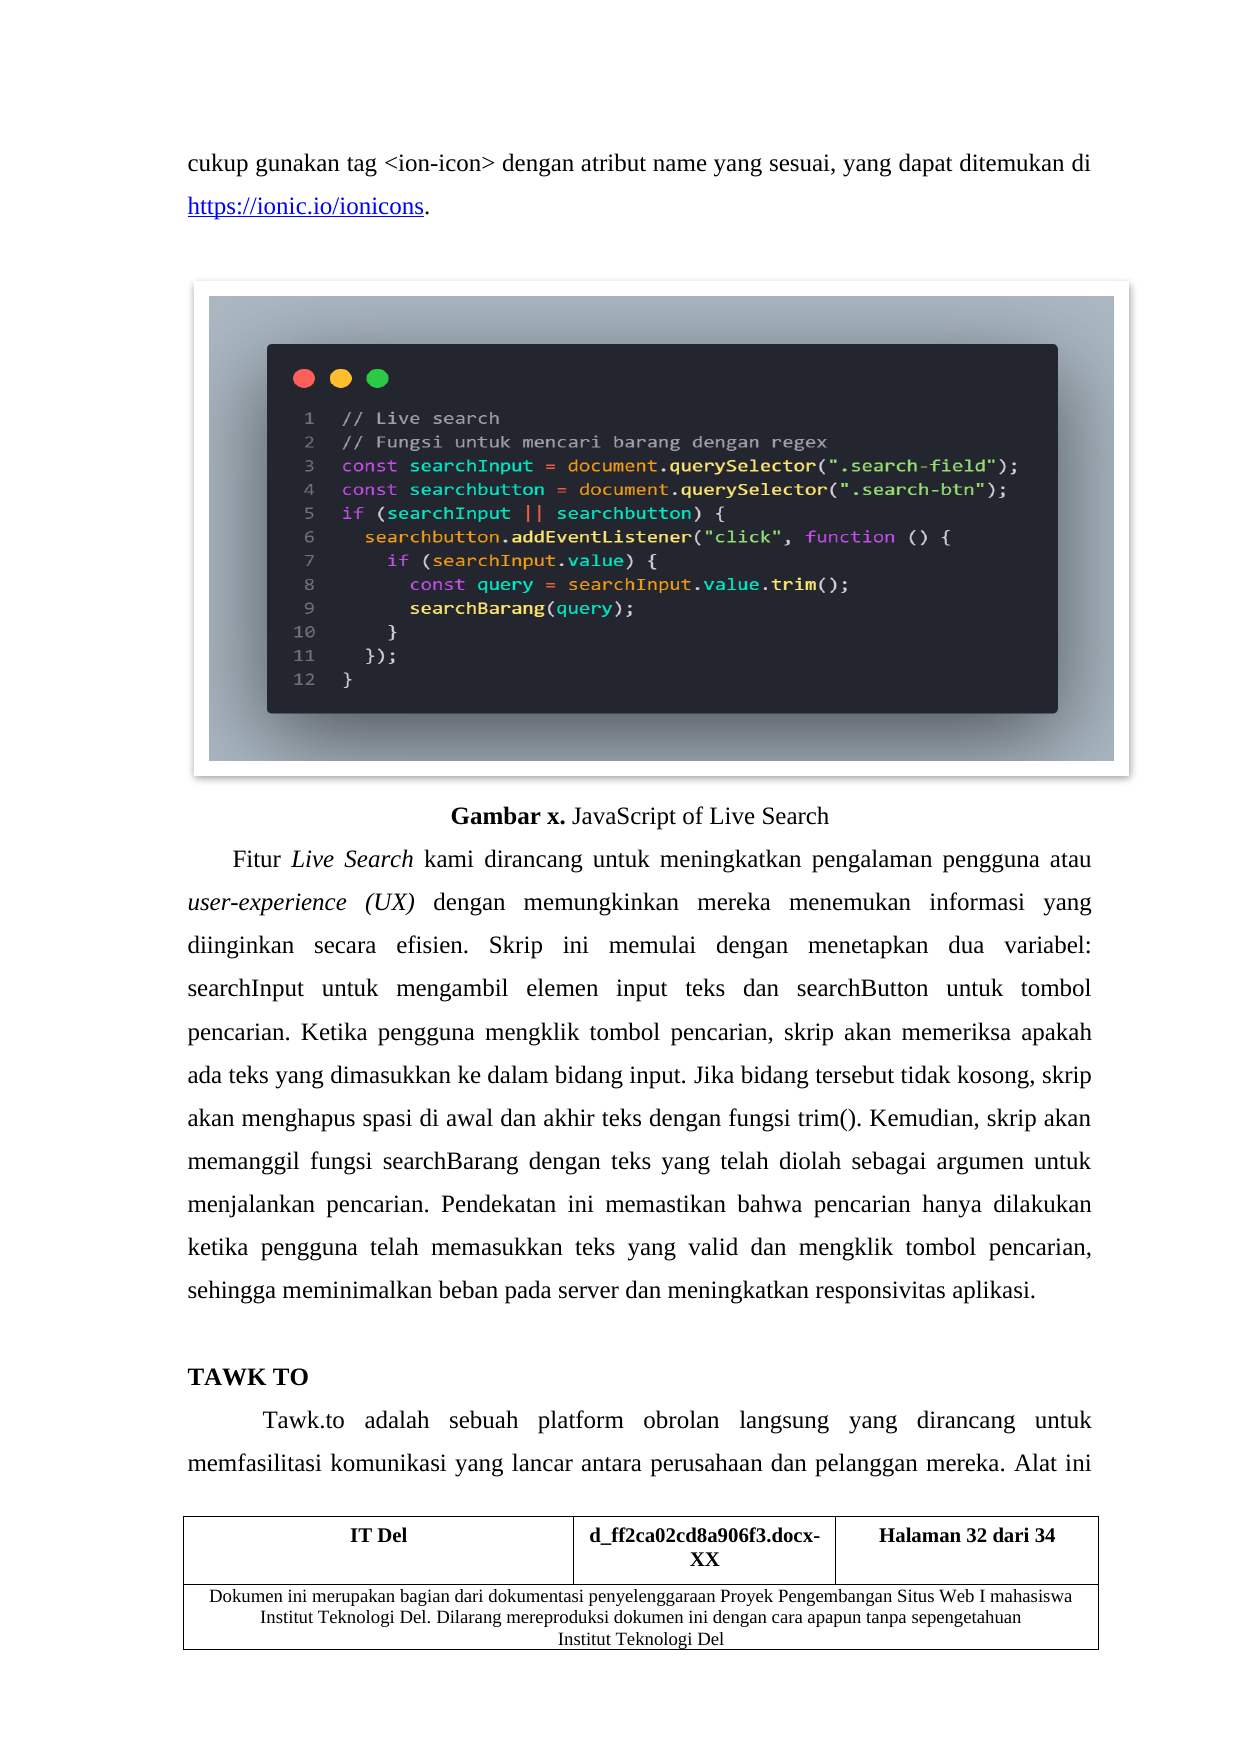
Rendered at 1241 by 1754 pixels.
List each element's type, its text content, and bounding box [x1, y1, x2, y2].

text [187, 1405, 1092, 1477]
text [187, 148, 1092, 219]
text Fitur Live Search kami dirancang untuk meningkatkan pengalaman pengguna atau user-experience (UX) dengan memungkinkan mereka menemukan informasi yang diinginkan secara efisien. Skrip ini memulai dengan menetapkan dua variabel: searchInput untuk mengambil elemen input teks dan searchButton untuk tombol pencarian. Ketika pengguna mengklik tombol pencarian, skrip akan memeriksa apakah ada teks yang dimasukkan ke dalam bidang input. Jika bidang tersebut tidak kosong, skrip akan menghapus spasi di awal dan akhir teks dengan fungsi trim(). Kemudian, skrip akan memanggil fungsi searchBarang dengan teks yang telah diolah sebagai argumen untuk menjalankan pencarian. Pendekatan ini memastikan bahwa pencarian hanya dilakukan ketika pengguna telah memasukkan teks yang valid dan mengklik tombol pencarian, sehingga meminimalkan beban pada server dan meningkatkan responsivitas aplikasi. [187, 844, 1092, 1304]
picture [209, 296, 1114, 761]
text Gambar x. JavaScript of Live Search [187, 801, 1092, 830]
text TAWK TO [187, 1362, 1092, 1390]
